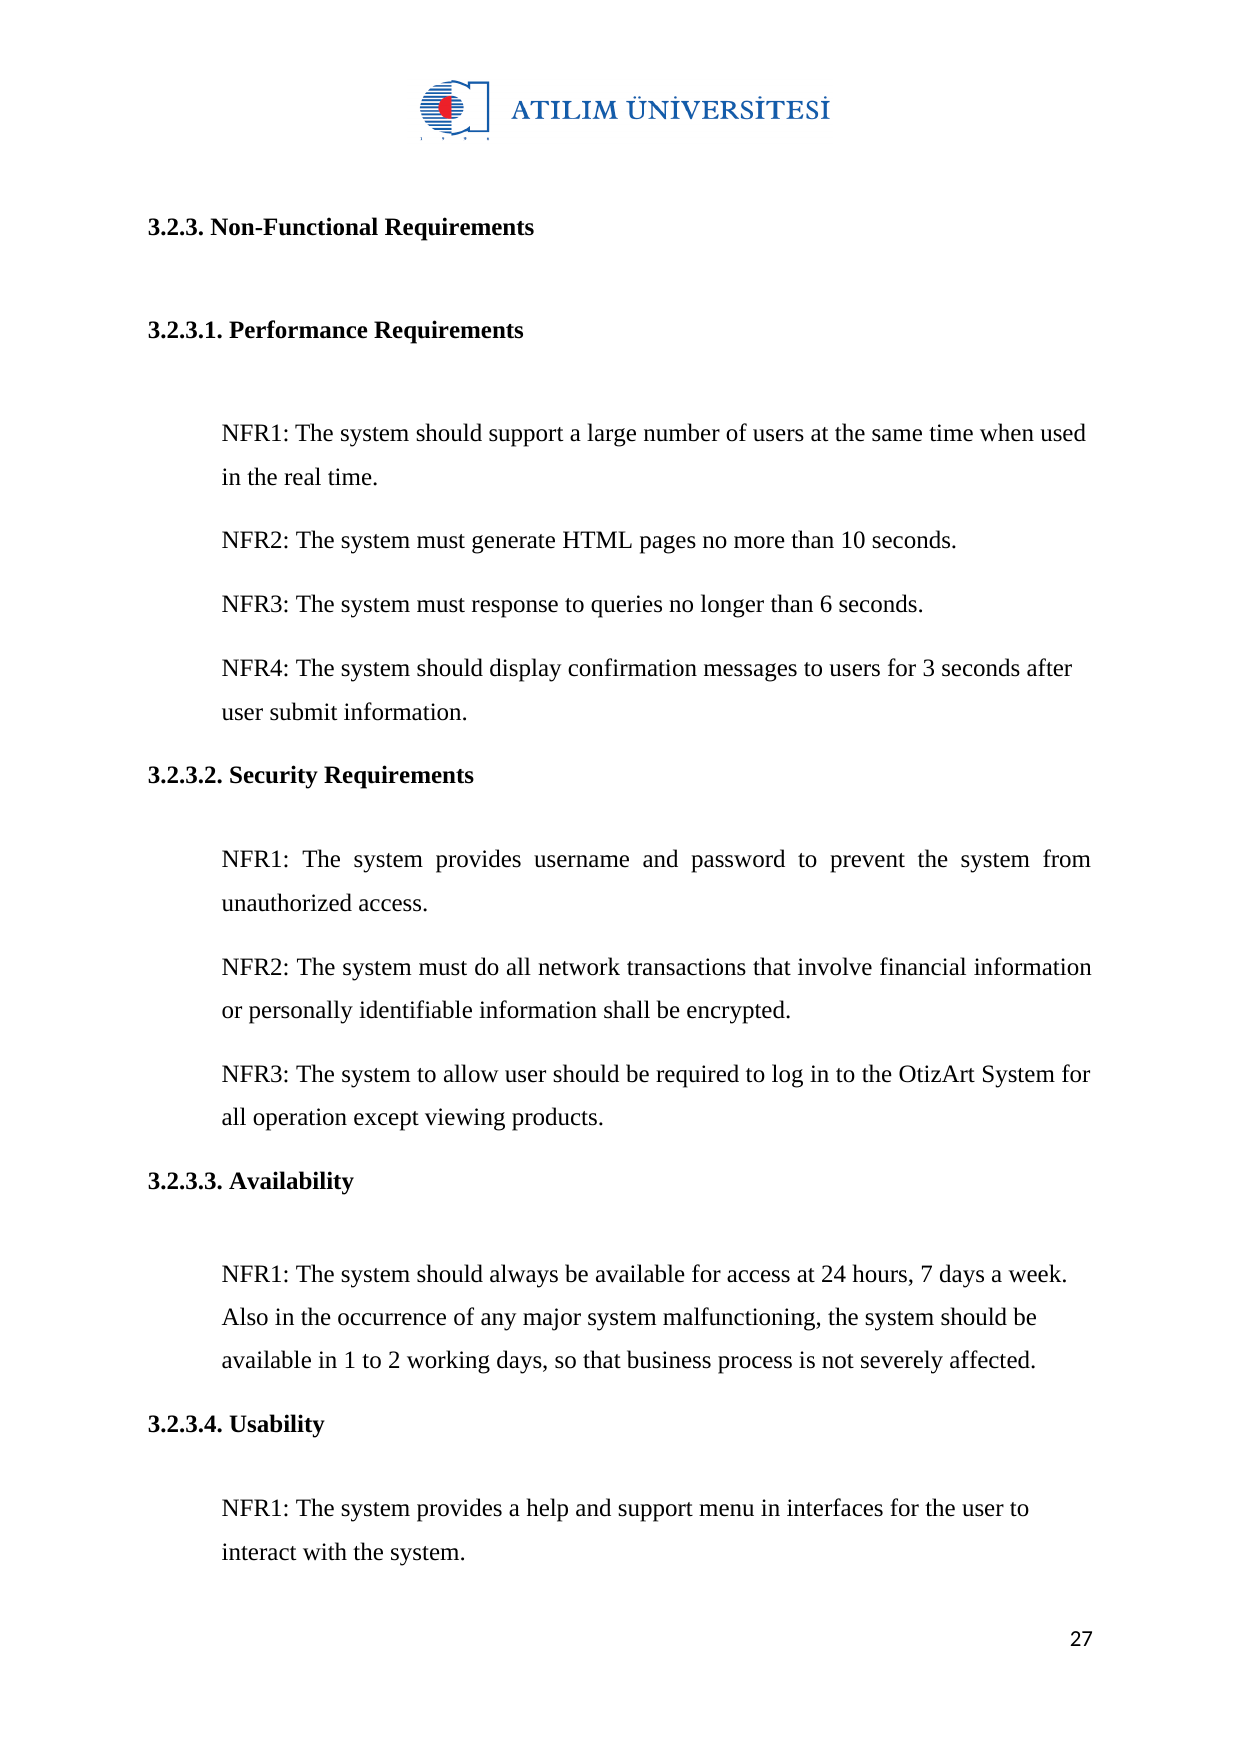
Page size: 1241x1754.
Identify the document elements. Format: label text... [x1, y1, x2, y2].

text NFR4: The system should display confirmation messages to users for 3 seconds after user submit information. [221, 653, 1093, 725]
text NFR1: The system provides a help and support menu in interfaces for the user to interact with the system. [221, 1493, 1093, 1565]
subtitle 3.2.3.2. Security Requirements [148, 761, 1093, 789]
text NFR1: The system provides username and password to prevent the system from unauthorized access. [221, 844, 1093, 916]
text NFR1: The system should support a large number of users at the same time when used in the real time. [221, 418, 1093, 490]
text NFR1: The system should always be available for access at 24 hours, 7 days a week. Also in the occurrence of any major system malfunctioning, the system should be available in 1 to 2 working days, so that business process is not severely affected. [221, 1259, 1093, 1374]
subtitle 3.2.3.4. Usability [148, 1409, 1093, 1438]
subtitle 3.2.3.1. Performance Requirements [148, 315, 1093, 344]
text NFR3: The system to allow user should be required to log in to the OtizArt System for all operation except viewing products. [221, 1059, 1093, 1131]
text NFR2: The system must do all network transactions that involve financial information or personally identifiable information shall be encrypted. [221, 952, 1093, 1023]
subtitle 3.2.3. Non-Functional Requirements [148, 212, 1093, 240]
subtitle 3.2.3.3. Availability [148, 1166, 1093, 1194]
text NFR2: The system must generate HTML pages no more than 10 seconds. [221, 526, 1093, 554]
text NFR3: The system must response to queries no longer than 6 seconds. [221, 589, 1093, 618]
